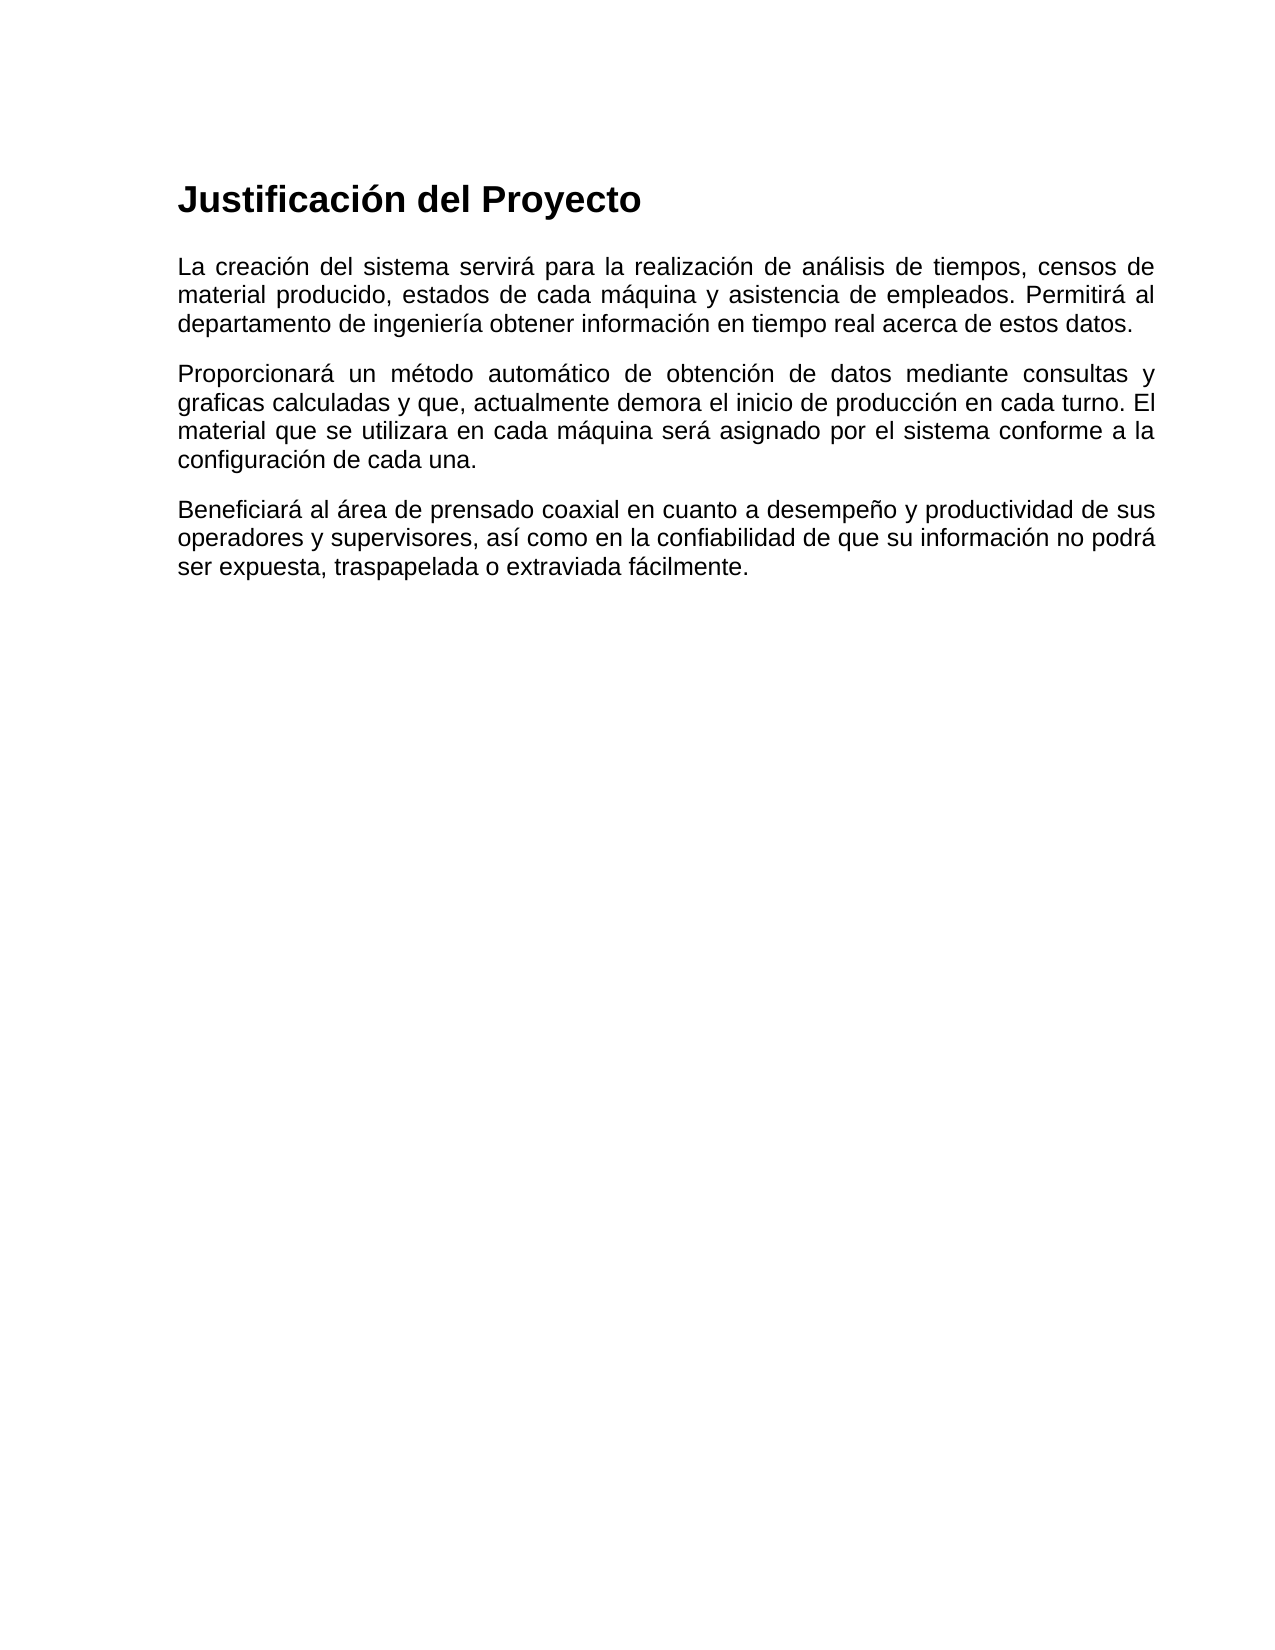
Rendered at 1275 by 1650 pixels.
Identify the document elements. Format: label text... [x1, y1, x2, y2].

text Proporcionará un método automático de obtención de datos mediante consultas y graficas calculadas y que, actualmente demora el inicio de producción en cada turno. El material que se utilizara en cada máquina será asignado por el sistema conforme a la configuración de cada una. [177, 359, 1157, 474]
subtitle Justificación del Proyecto [177, 177, 1157, 220]
text Beneficiará al área de prensado coaxial en cuanto a desempeño y productividad de sus operadores y supervisores, así como en la confiabilidad de que su información no podrá ser expuesta, traspapelada o extraviada fácilmente. [177, 495, 1157, 581]
text La creación del sistema servirá para la realización de análisis de tiempos, censos de material producido, estados de cada máquina y asistencia de empleados. Permitirá al departamento de ingeniería obtener información en tiempo real acerca de estos datos. [177, 252, 1157, 338]
